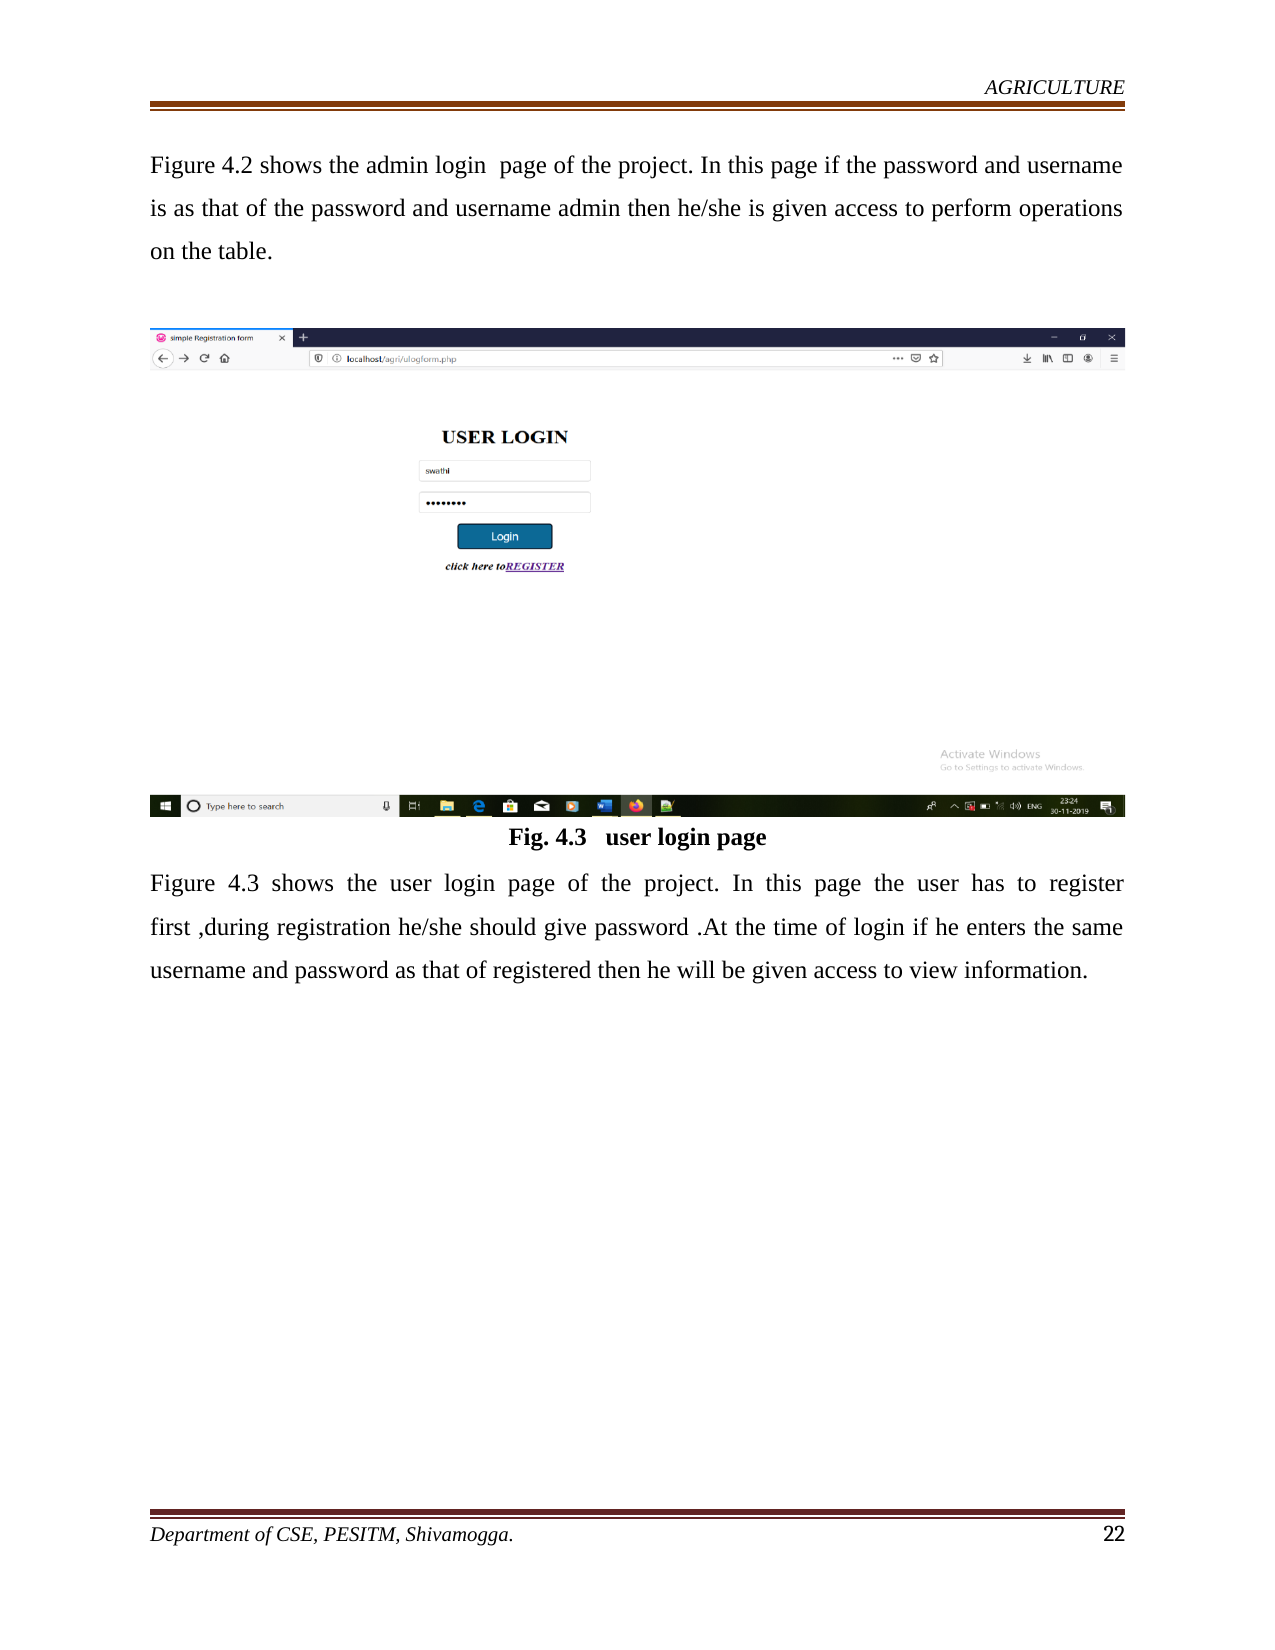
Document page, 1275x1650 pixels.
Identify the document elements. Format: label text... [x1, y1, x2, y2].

text Figure 4.3 shows the user login page of the project. In this page the user has to register first ,during registration he/she should give password .At the time of login if he enters the same username and password as that of registered then he will be given access to view information. [150, 868, 1125, 983]
picture [150, 328, 1125, 817]
text Fig. 4.3 user login page [150, 822, 1125, 851]
text Figure 4.2 shows the admin login page of the project. In this page if the password and username is as that of the password and username admin then he/she is given access to perform operations on the table. [150, 150, 1125, 265]
